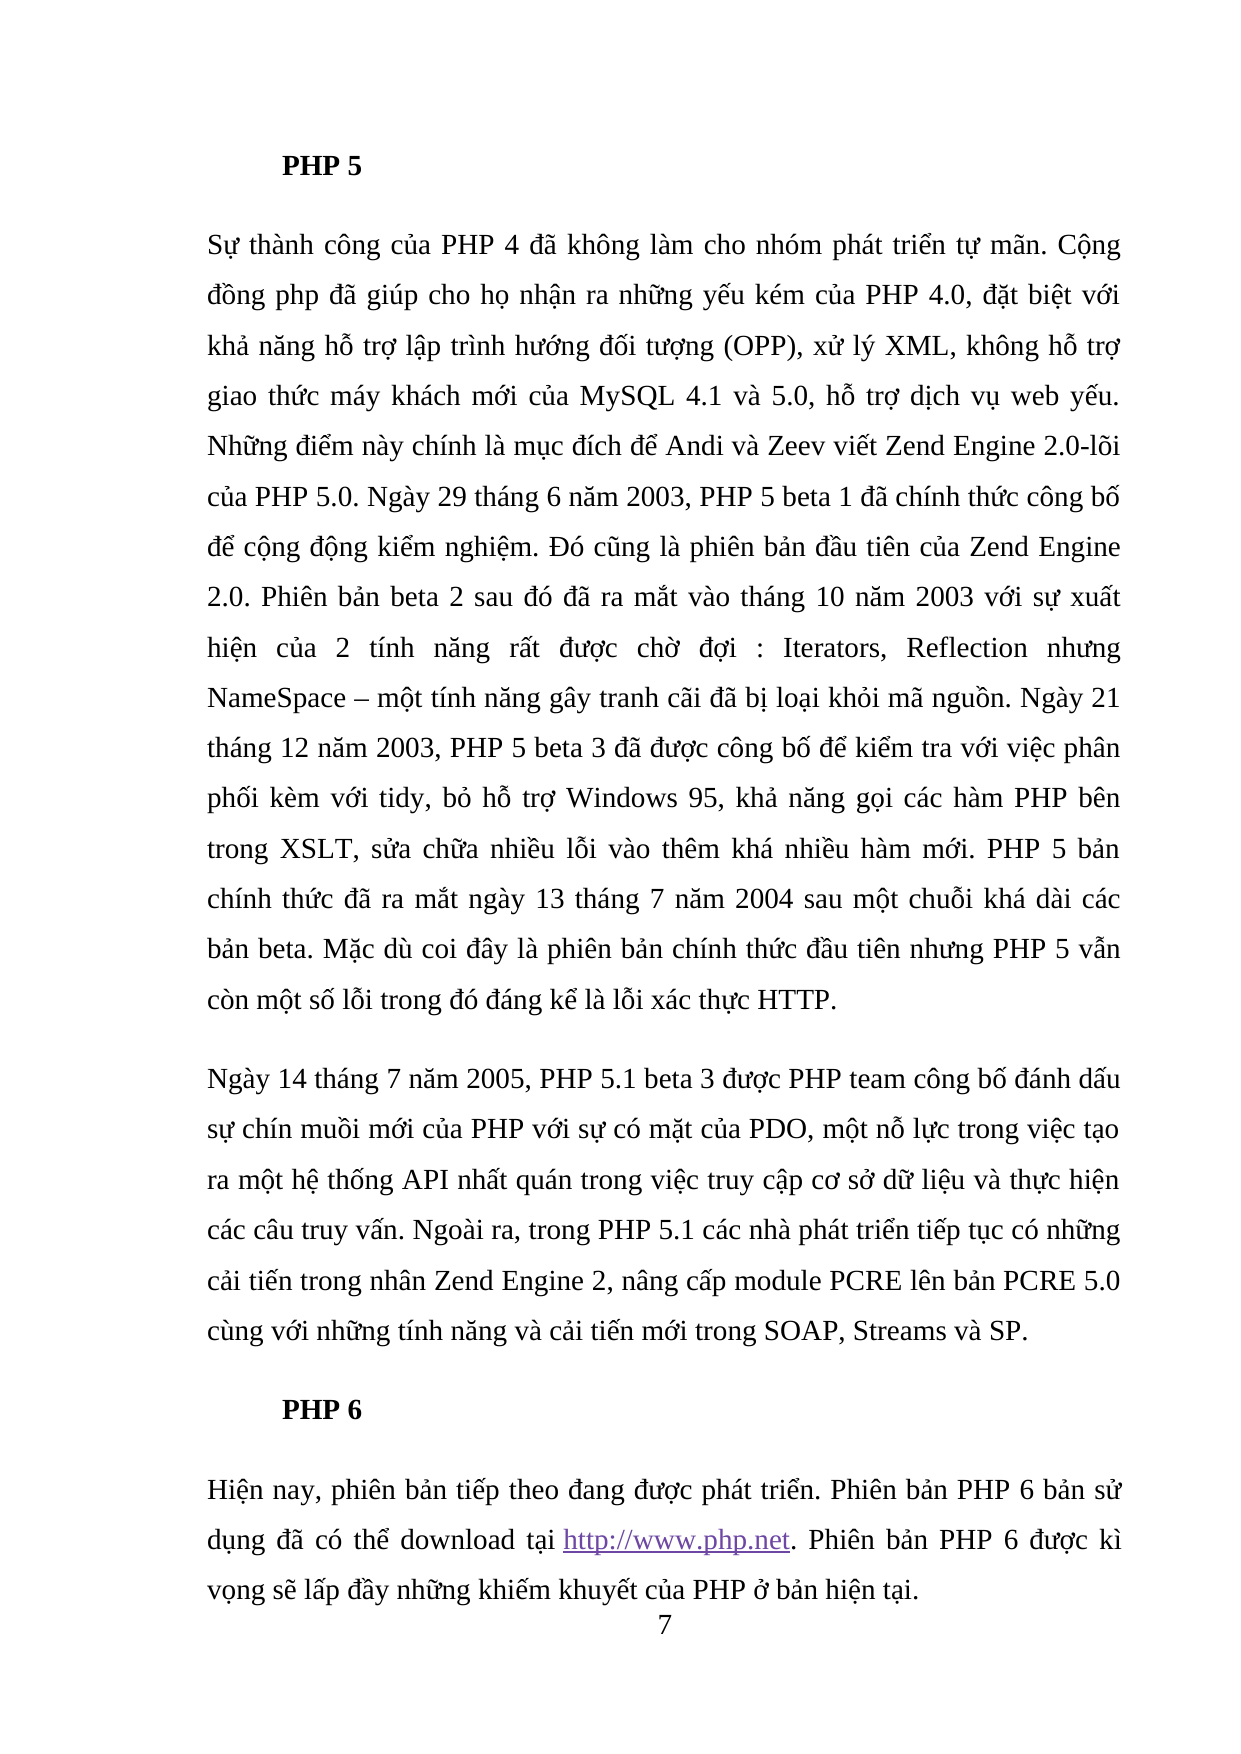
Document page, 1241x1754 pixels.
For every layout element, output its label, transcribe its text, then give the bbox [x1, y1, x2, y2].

text PHP 6 [207, 1392, 1122, 1426]
text PHP 5 [207, 148, 1122, 181]
text Sự thành công của PHP 4 đã không làm cho nhóm phát triển tự mãn. Cộng đồng php đã giúp cho họ nhận ra những yếu kém của PHP 4.0, đặt biệt với khả năng hỗ trợ lập trình hướng đối tượng (OPP), xử lý XML, không hỗ trợ giao thức máy khách mới của MySQL 4.1 và 5.0, hỗ trợ dịch vụ web yếu. Những điểm này chính là mục đích để Andi và Zeev viết Zend Engine 2.0-lõi của PHP 5.0. Ngày 29 tháng 6 năm 2003, PHP 5 beta 1 đã chính thức công bố để cộng động kiểm nghiệm. Đó cũng là phiên bản đầu tiên của Zend Engine 2.0. Phiên bản beta 2 sau đó đã ra mắt vào tháng 10 năm 2003 với sự xuất hiện của 2 tính năng rất được chờ đợi : Iterators, Reflection nhưng NameSpace – một tính năng gây tranh cãi đã bị loại khỏi mã nguồn. Ngày 21 tháng 12 năm 2003, PHP 5 beta 3 đã được công bố để kiểm tra với việc phân phối kèm với tidy, bỏ hỗ trợ Windows 95, khả năng gọi các hàm PHP bên trong XSLT, sửa chữa nhiều lỗi vào thêm khá nhiều hàm mới. PHP 5 bản chính thức đã ra mắt ngày 13 tháng 7 năm 2004 sau một chuỗi khá dài các bản beta. Mặc dù coi đây là phiên bản chính thức đầu tiên nhưng PHP 5 vẫn còn một số lỗi trong đó đáng kể là lỗi xác thực HTTP. [207, 227, 1122, 1015]
text Ngày 14 tháng 7 năm 2005, PHP 5.1 beta 3 được PHP team công bố đánh dấu sự chín muồi mới của PHP với sự có mặt của PDO, một nỗ lực trong việc tạo ra một hệ thống API nhất quán trong việc truy cập cơ sở dữ liệu và thực hiện các câu truy vấn. Ngoài ra, trong PHP 5.1 các nhà phát triển tiếp tục có những cải tiến trong nhân Zend Engine 2, nâng cấp module PCRE lên bản PCRE 5.0 cùng với những tính năng và cải tiến mới trong SOAP, Streams và SP. [207, 1061, 1122, 1346]
text Hiện nay, phiên bản tiếp theo đang được phát triển. Phiên bản PHP 6 bản sử dụng đã có thể download tại http://www.php.net. Phiên bản PHP 6 được kì vọng sẽ lấp đầy những khiếm khuyết của PHP ở bản hiện tại. [207, 1472, 1122, 1606]
